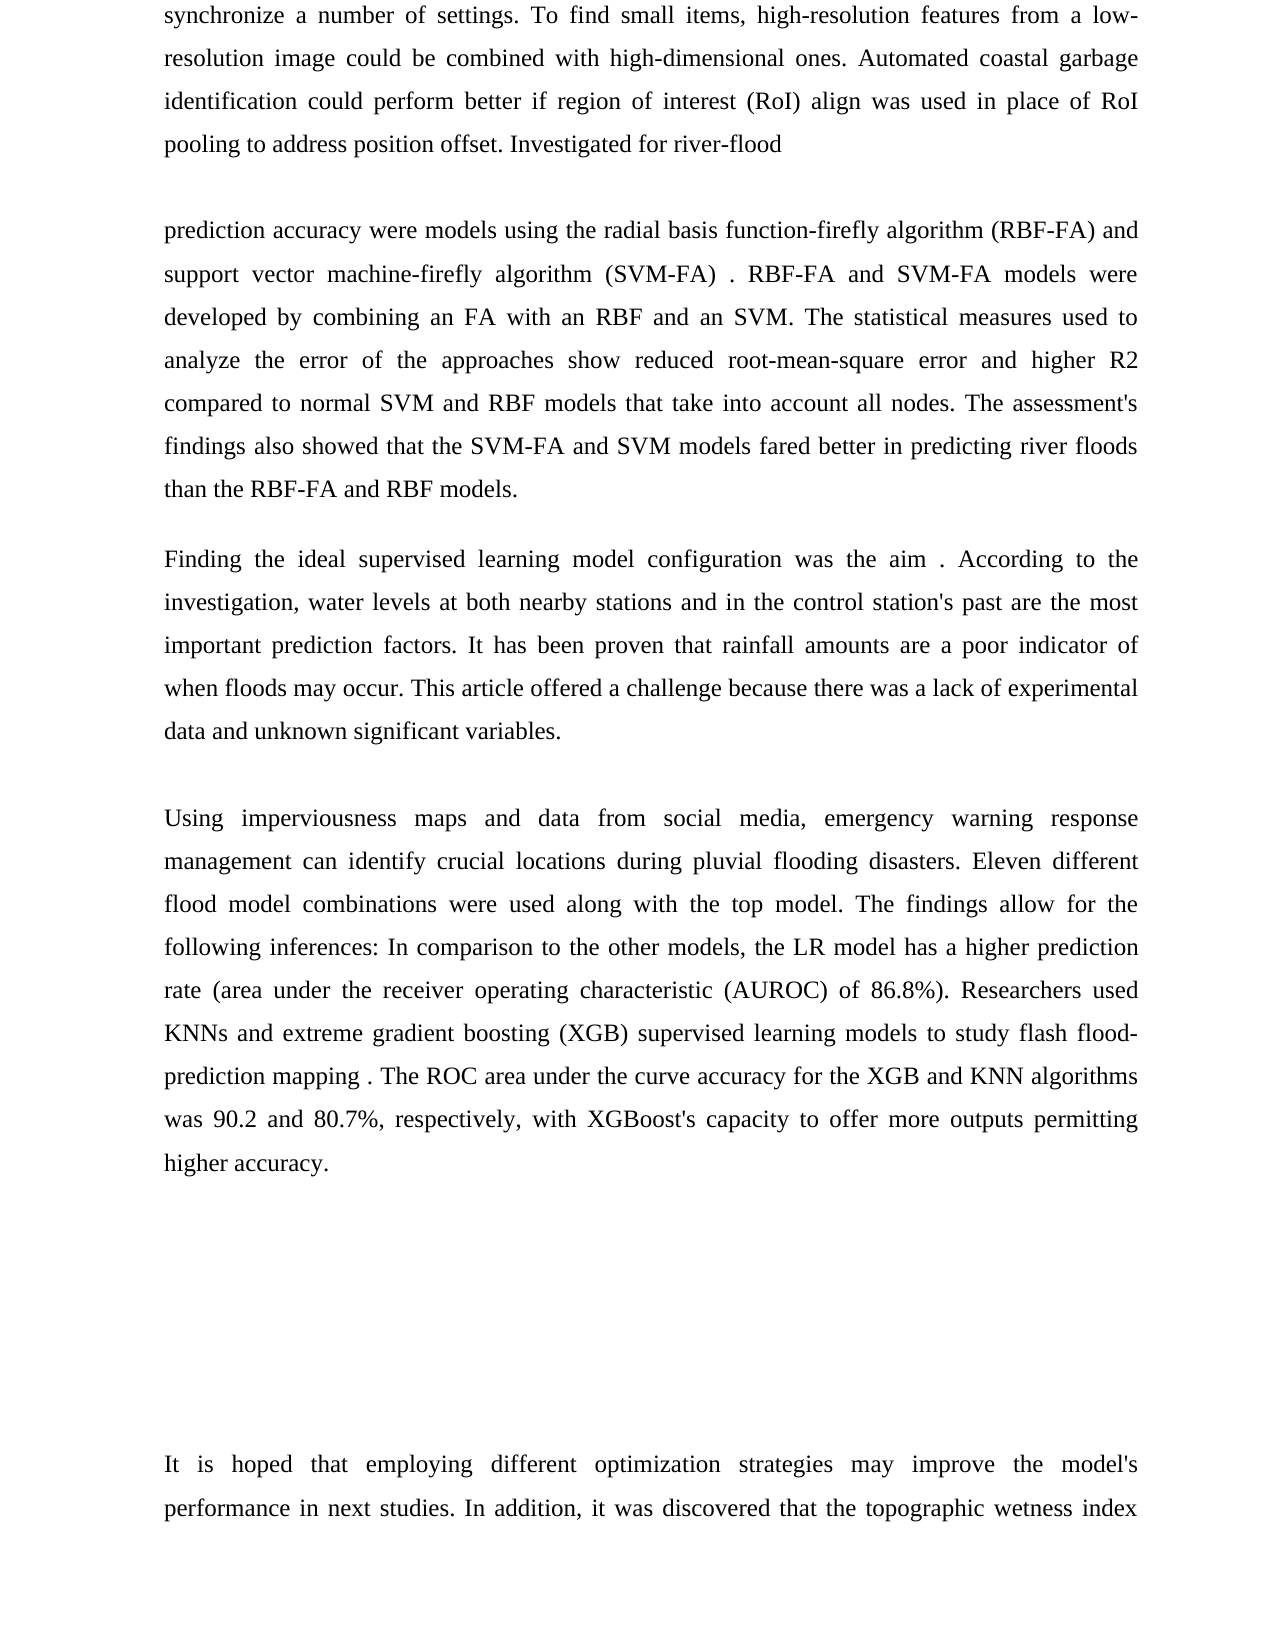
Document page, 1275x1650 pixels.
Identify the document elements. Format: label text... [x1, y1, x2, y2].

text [164, 1449, 1139, 1521]
text Using imperviousness maps and data from social media, emergency warning response management can identify crucial locations during pluvial flooding disasters. Eleven different flood model combinations were used along with the top model. The findings allow for the following inferences: In comparison to the other models, the LR model has a higher prediction rate (area under the receiver operating characteristic (AUROC) of 86.8%). Researchers used KNNs and extreme gradient boosting (XGB) supervised learning models to study flash flood-prediction mapping . The ROC area under the curve accuracy for the XGB and KNN algorithms was 90.2 and 80.7%, respectively, with XGBoost's capacity to offer more outputs permitting higher accuracy. [164, 803, 1139, 1176]
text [164, 0, 1139, 158]
text prediction accuracy were models using the radial basis function-firefly algorithm (RBF-FA) and support vector machine-firefly algorithm (SVM-FA) . RBF-FA and SVM-FA models were developed by combining an FA with an RBF and an SVM. The statistical measures used to analyze the error of the approaches show reduced root-mean-square error and higher R2 compared to normal SVM and RBF models that take into account all nodes. The assessment's findings also showed that the SVM-FA and SVM models fared better in predicting river floods than the RBF-FA and RBF models. [164, 216, 1139, 503]
text Finding the ideal supervised learning model configuration was the aim . According to the investigation, water levels at both nearby stations and in the control station's past are the most important prediction factors. It has been proven that rainfall amounts are a poor indicator of when floods may occur. This article offered a challenge because there was a lack of experimental data and unknown significant variables. [164, 544, 1139, 745]
